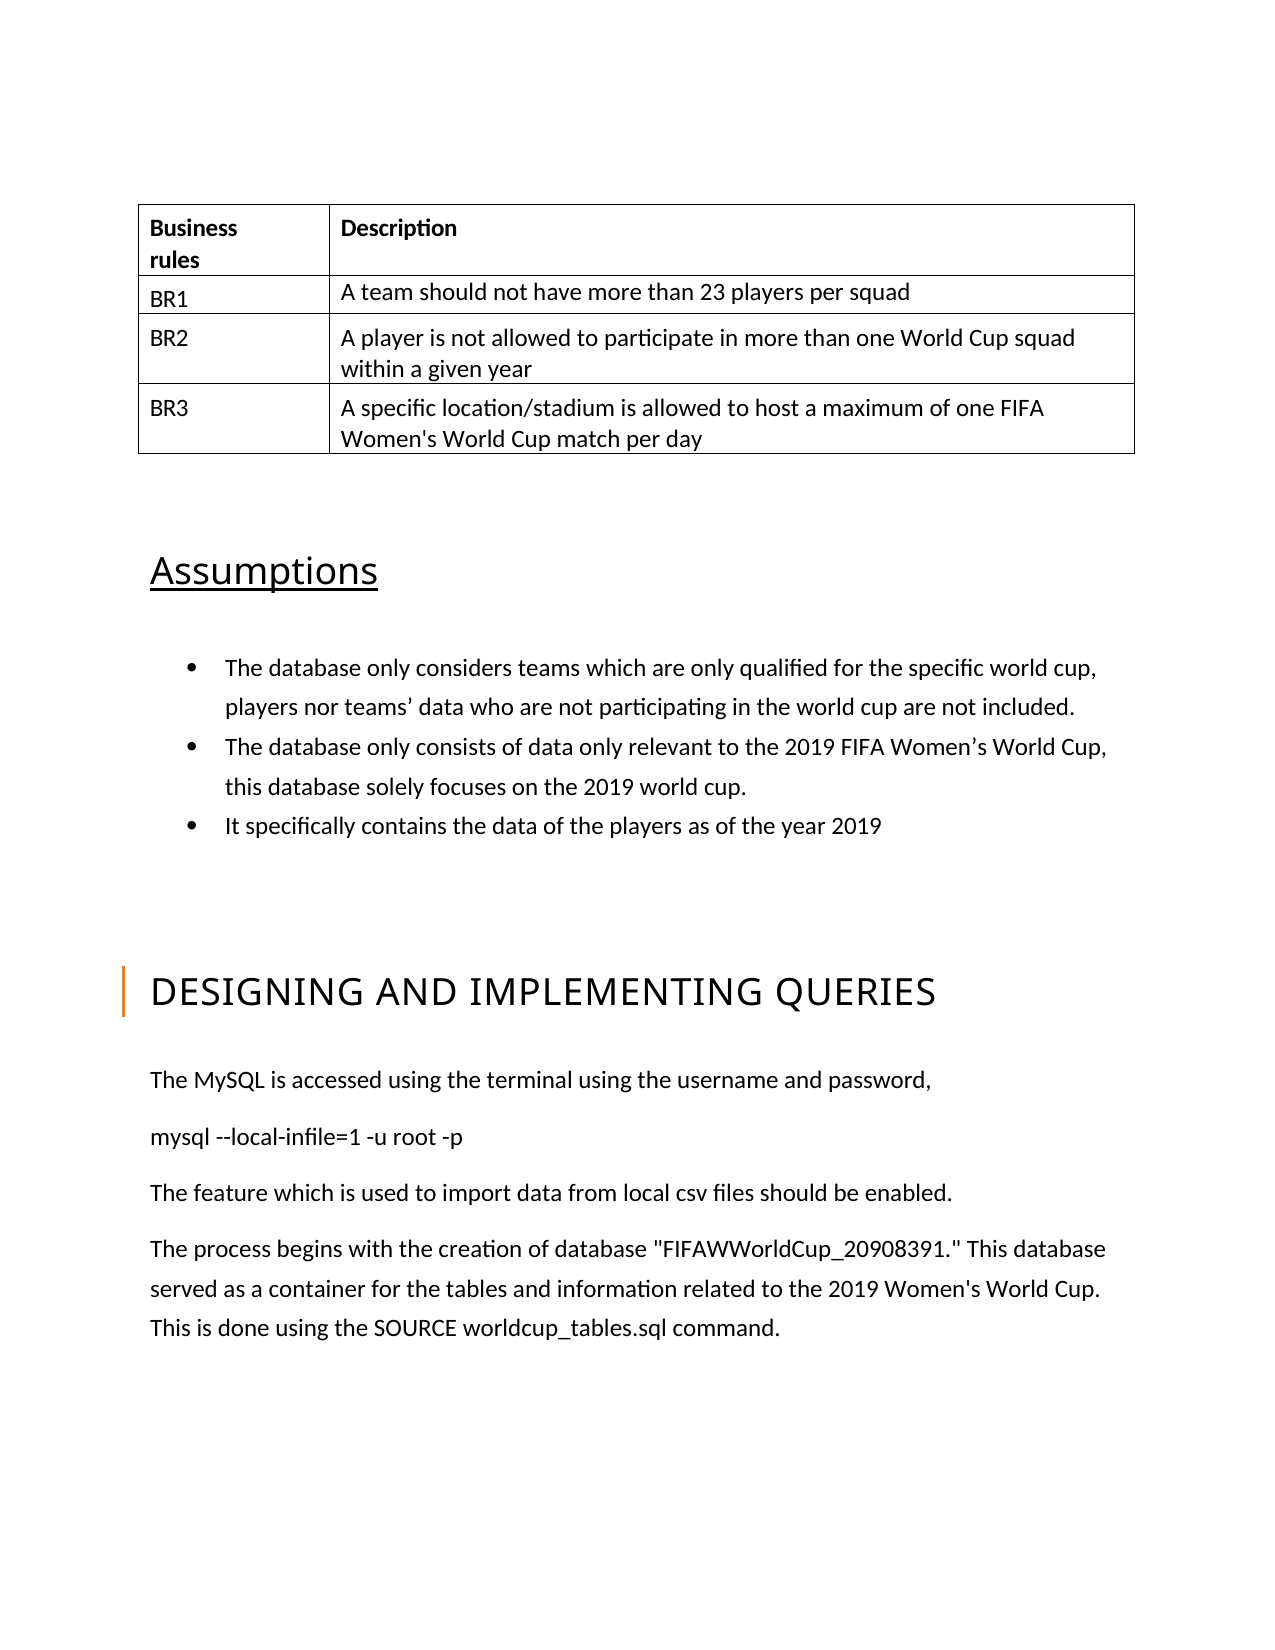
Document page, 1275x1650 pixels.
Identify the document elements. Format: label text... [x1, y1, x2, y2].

table_header Description [330, 205, 1134, 275]
text The process begins with the creation of database "FIFAWWorldCup_20908391." This database served as a container for the tables and information related to the 2019 Women's World Cup. This is done using the SOURCE worldcup_tables.sql command. [150, 1233, 1125, 1382]
table_cell BR1 [139, 276, 329, 313]
text The feature which is used to import data from local csv files should be enabled. [150, 1177, 1125, 1207]
list It specifically contains the data of the players as of the year 2019 [187, 810, 1125, 841]
list The database only consists of data only relevant to the 2019 FIFA Women’s World Cup, this database solely focuses on the 2019 world cup. [187, 731, 1125, 801]
table_cell A specific location/stadium is allowed to host a maximum of one FIFA Women's World Cup match per day [330, 384, 1134, 453]
list The database only considers teams which are only qualified for the specific world cup, players nor teams’ data who are not participating in the world cup are not included. [187, 652, 1125, 722]
table_cell A team should not have more than 23 players per squad [330, 276, 1134, 313]
text mysql --local-infile=1 -u root -p [150, 1121, 1125, 1151]
text The MySQL is accessed using the terminal using the username and password, [150, 1025, 1125, 1095]
table_header Business rules [139, 205, 329, 275]
table_cell A player is not allowed to participate in more than one World Cup squad within a given year [330, 314, 1134, 383]
table_cell BR2 [139, 314, 329, 383]
table_cell BR3 [139, 384, 329, 453]
subtitle Assumptions [150, 545, 1125, 596]
subtitle Designing and implementing queries [125, 966, 1125, 1017]
